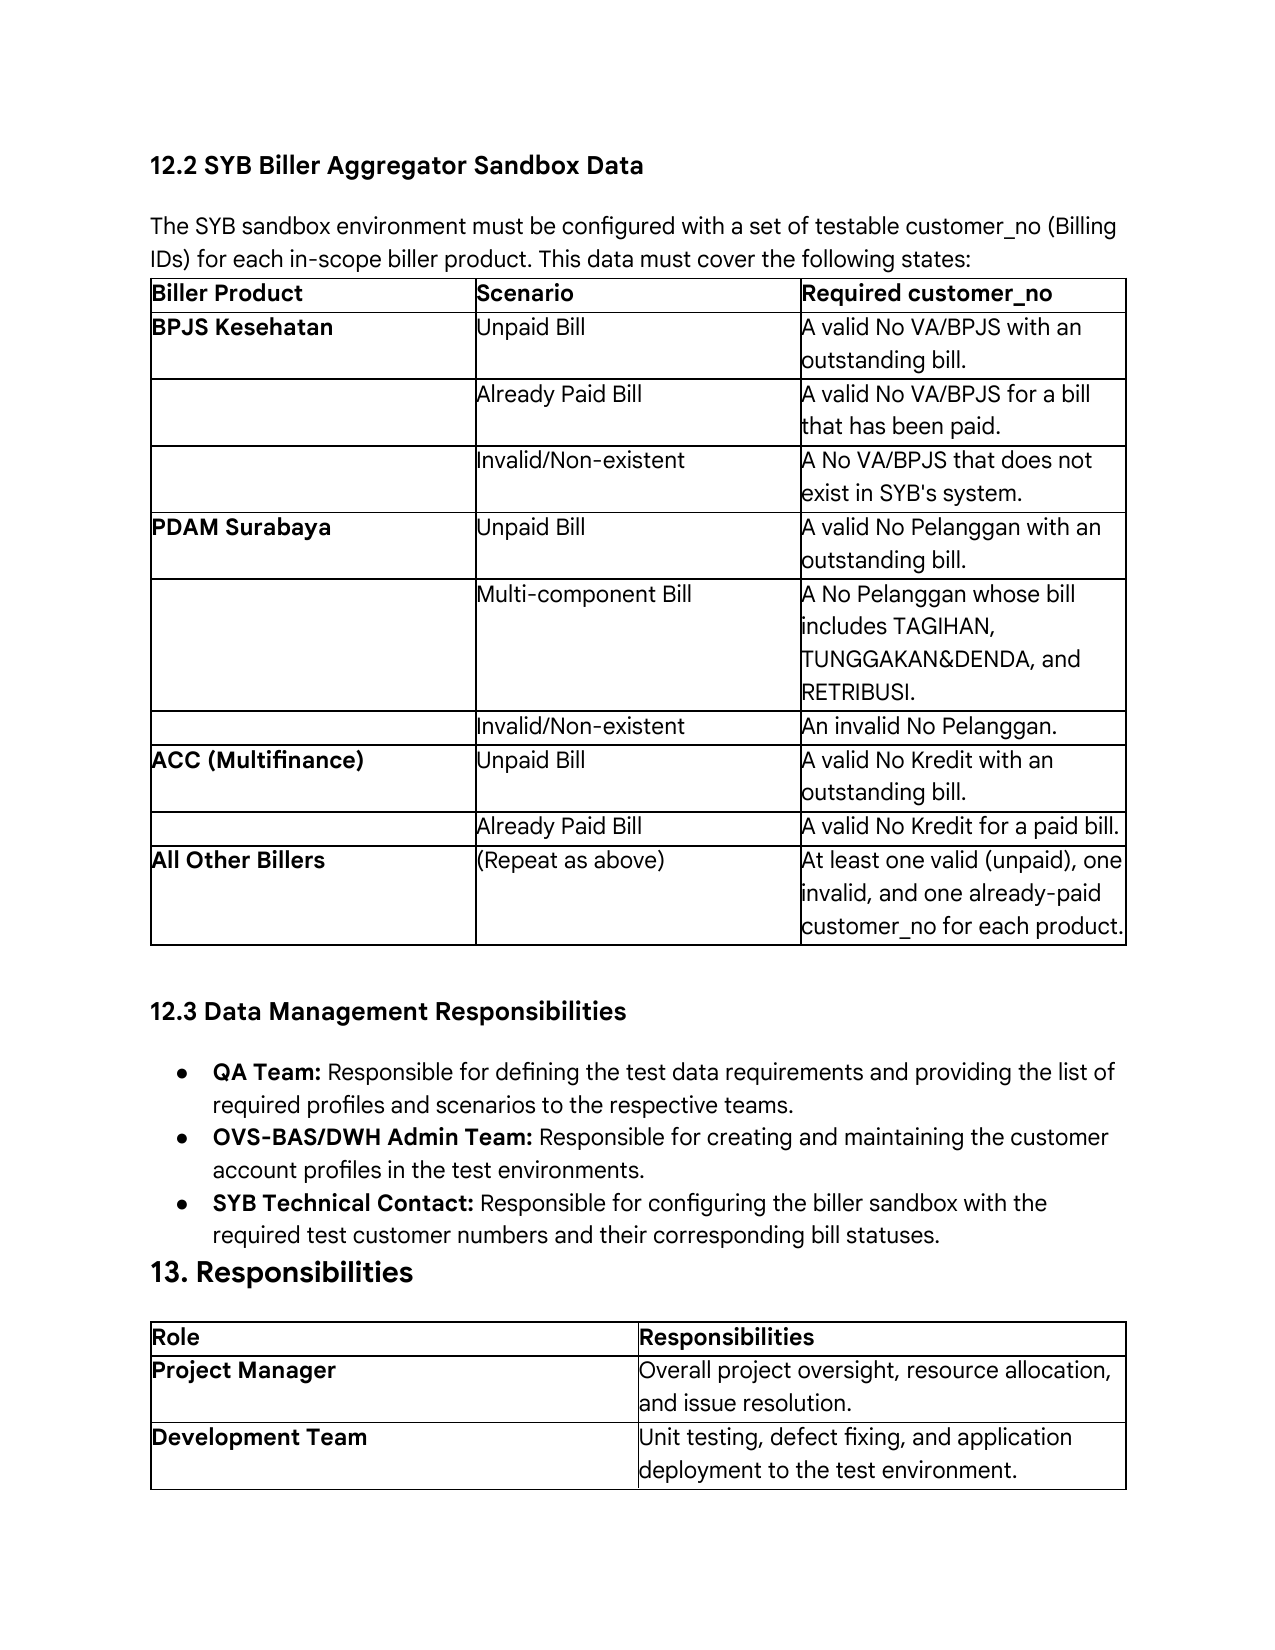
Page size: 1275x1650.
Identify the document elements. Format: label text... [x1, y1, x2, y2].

table_cell All Other Billers [152, 847, 475, 944]
table_cell A valid No VA/BPJS for a bill that has been paid. [802, 380, 1125, 445]
table_cell A No Pelanggan whose bill includes TAGIHAN, TUNGGAKAN&DENDA, and RETRIBUSI. [802, 580, 1125, 710]
table_cell Already Paid Bill [477, 380, 800, 445]
list OVS-BAS/DWH Admin Team: Responsible for creating and maintaining the customer account profiles in the test environments. [175, 1124, 1125, 1185]
table_cell [152, 712, 475, 744]
table_header Scenario [477, 279, 800, 312]
table_cell Invalid/Non-existent [477, 447, 800, 512]
table_cell PDAM Surabaya [152, 513, 475, 578]
table_cell [152, 380, 475, 445]
table_cell At least one valid (unpaid), one invalid, and one already-paid customer_no for each product. [802, 847, 1125, 944]
table_header Required customer_no [802, 279, 1125, 312]
table_cell A valid No Kredit for a paid bill. [802, 813, 1125, 845]
table_cell Multi-component Bill [477, 580, 800, 710]
table_header Biller Product [152, 279, 475, 312]
table_header Role [152, 1323, 638, 1355]
table_cell Overall project oversight, resource allocation, and issue resolution. [639, 1357, 1125, 1422]
list QA Team: Responsible for defining the test data requirements and providing the list of required profiles and scenarios to the respective teams. [175, 1058, 1125, 1120]
table_cell Unpaid Bill [477, 746, 800, 811]
table_cell A valid No VA/BPJS with an outstanding bill. [802, 313, 1125, 378]
table_cell An invalid No Pelanggan. [802, 712, 1125, 744]
table_cell A No VA/BPJS that does not exist in SYB's system. [802, 447, 1125, 512]
table_cell Unit testing, defect fixing, and application deployment to the test environment. [639, 1423, 1125, 1488]
table_cell (Repeat as above) [477, 847, 800, 944]
subtitle 12.3 Data Management Responsibilities [150, 996, 1125, 1027]
table_cell Project Manager [152, 1357, 638, 1422]
table_header Responsibilities [639, 1323, 1125, 1355]
table_cell Unpaid Bill [477, 513, 800, 578]
table_cell [152, 447, 475, 512]
list SYB Technical Contact: Responsible for configuring the biller sandbox with the required test customer numbers and their corresponding bill statuses. [175, 1189, 1125, 1251]
table_cell Unpaid Bill [477, 313, 800, 378]
subtitle 12.2 SYB Biller Aggregator Sandbox Data [150, 150, 1125, 181]
table_cell Development Team [152, 1423, 638, 1488]
table_cell Already Paid Bill [477, 813, 800, 845]
text The SYB sandbox environment must be configured with a set of testable customer_no (Billing IDs) for each in-scope biller product. This data must cover the following states: [150, 212, 1125, 274]
table_cell Invalid/Non-existent [477, 712, 800, 744]
table_cell [152, 813, 475, 845]
table_cell A valid No Pelanggan with an outstanding bill. [802, 513, 1125, 578]
table_cell BPJS Kesehatan [152, 313, 475, 378]
table_cell A valid No Kredit with an outstanding bill. [802, 746, 1125, 811]
subtitle 13. Responsibilities [150, 1254, 1125, 1291]
table_cell [152, 580, 475, 710]
table_cell ACC (Multifinance) [152, 746, 475, 811]
